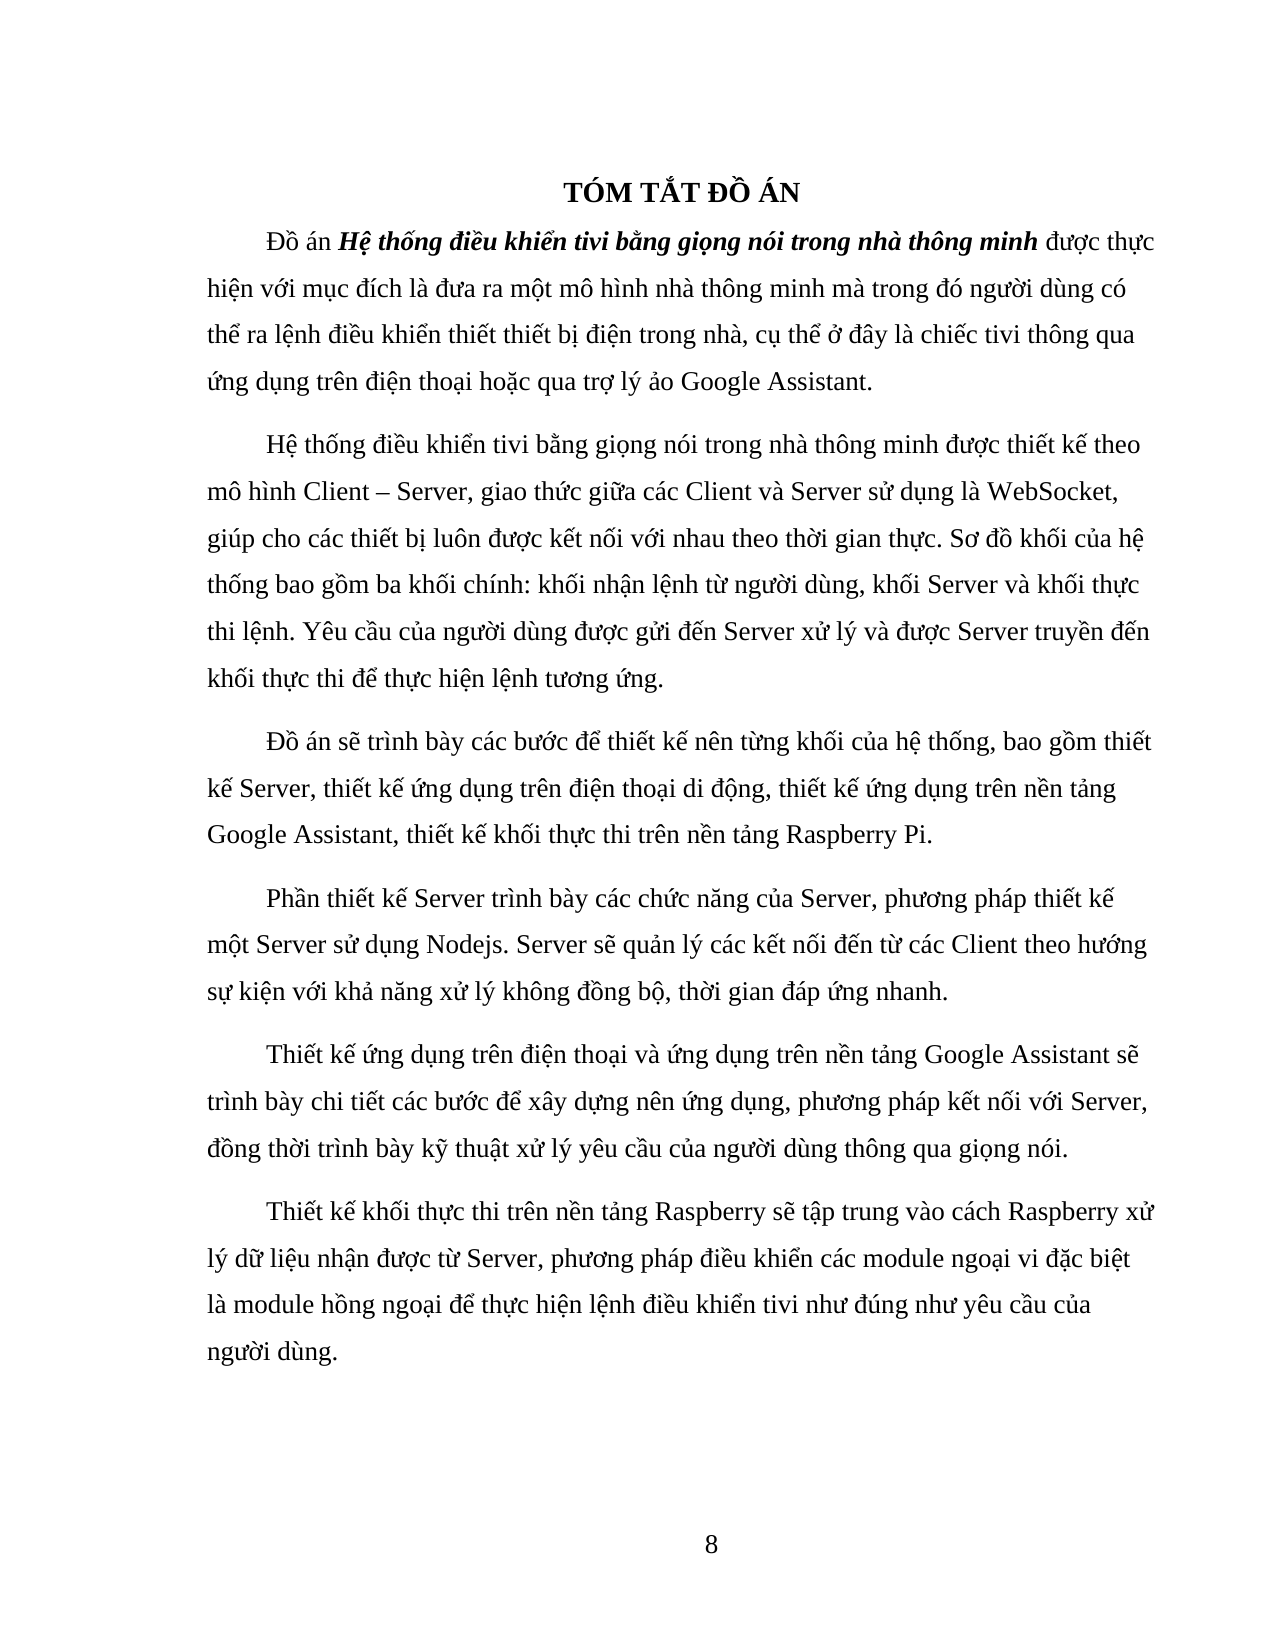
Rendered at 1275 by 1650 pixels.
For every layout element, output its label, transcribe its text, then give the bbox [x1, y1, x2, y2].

text Hệ thống điều khiển tivi bằng giọng nói trong nhà thông minh được thiết kế theo mô hình Client – Server, giao thức giữa các Client và Server sử dụng là WebSocket, giúp cho các thiết bị luôn được kết nối với nhau theo thời gian thực. Sơ đồ khối của hệ thống bao gồm ba khối chính: khối nhận lệnh từ người dùng, khối Server và khối thực thi lệnh. Yêu cầu của người dùng được gửi đến Server xử lý và được Server truyền đến khối thực thi để thực hiện lệnh tương ứng. [207, 429, 1157, 693]
text Phần thiết kế Server trình bày các chức năng của Server, phương pháp thiết kế một Server sử dụng Nodejs. Server sẽ quản lý các kết nối đến từ các Client theo hướng sự kiện với khả năng xử lý không đồng bộ, thời gian đáp ứng nhanh. [207, 882, 1157, 1006]
text Thiết kế ứng dụng trên điện thoại và ứng dụng trên nền tảng Google Assistant sẽ trình bày chi tiết các bước để xây dựng nên ứng dụng, phương pháp kết nối với Server, đồng thời trình bày kỹ thuật xử lý yêu cầu của người dùng thông qua giọng nói. [207, 1039, 1157, 1163]
text Đồ án Hệ thống điều khiển tivi bằng giọng nói trong nhà thông minh được thực hiện với mục đích là đưa ra một mô hình nhà thông minh mà trong đó người dùng có thể ra lệnh điều khiển thiết thiết bị điện trong nhà, cụ thể ở đây là chiếc tivi thông qua ứng dụng trên điện thoại hoặc qua trợ lý ảo Google Assistant. [207, 225, 1157, 396]
text Thiết kế khối thực thi trên nền tảng Raspberry sẽ tập trung vào cách Raspberry xử lý dữ liệu nhận được từ Server, phương pháp điều khiển các module ngoại vi đặc biệt là module hồng ngoại để thực hiện lệnh điều khiển tivi như đúng như yêu cầu của người dùng. [207, 1195, 1157, 1366]
text Đồ án sẽ trình bày các bước để thiết kế nên từng khối của hệ thống, bao gồm thiết kế Server, thiết kế ứng dụng trên điện thoại di động, thiết kế ứng dụng trên nền tảng Google Assistant, thiết kế khối thực thi trên nền tảng Raspberry Pi. [207, 725, 1157, 850]
subtitle TÓM TẮT ĐỒ ÁN [207, 175, 1157, 208]
